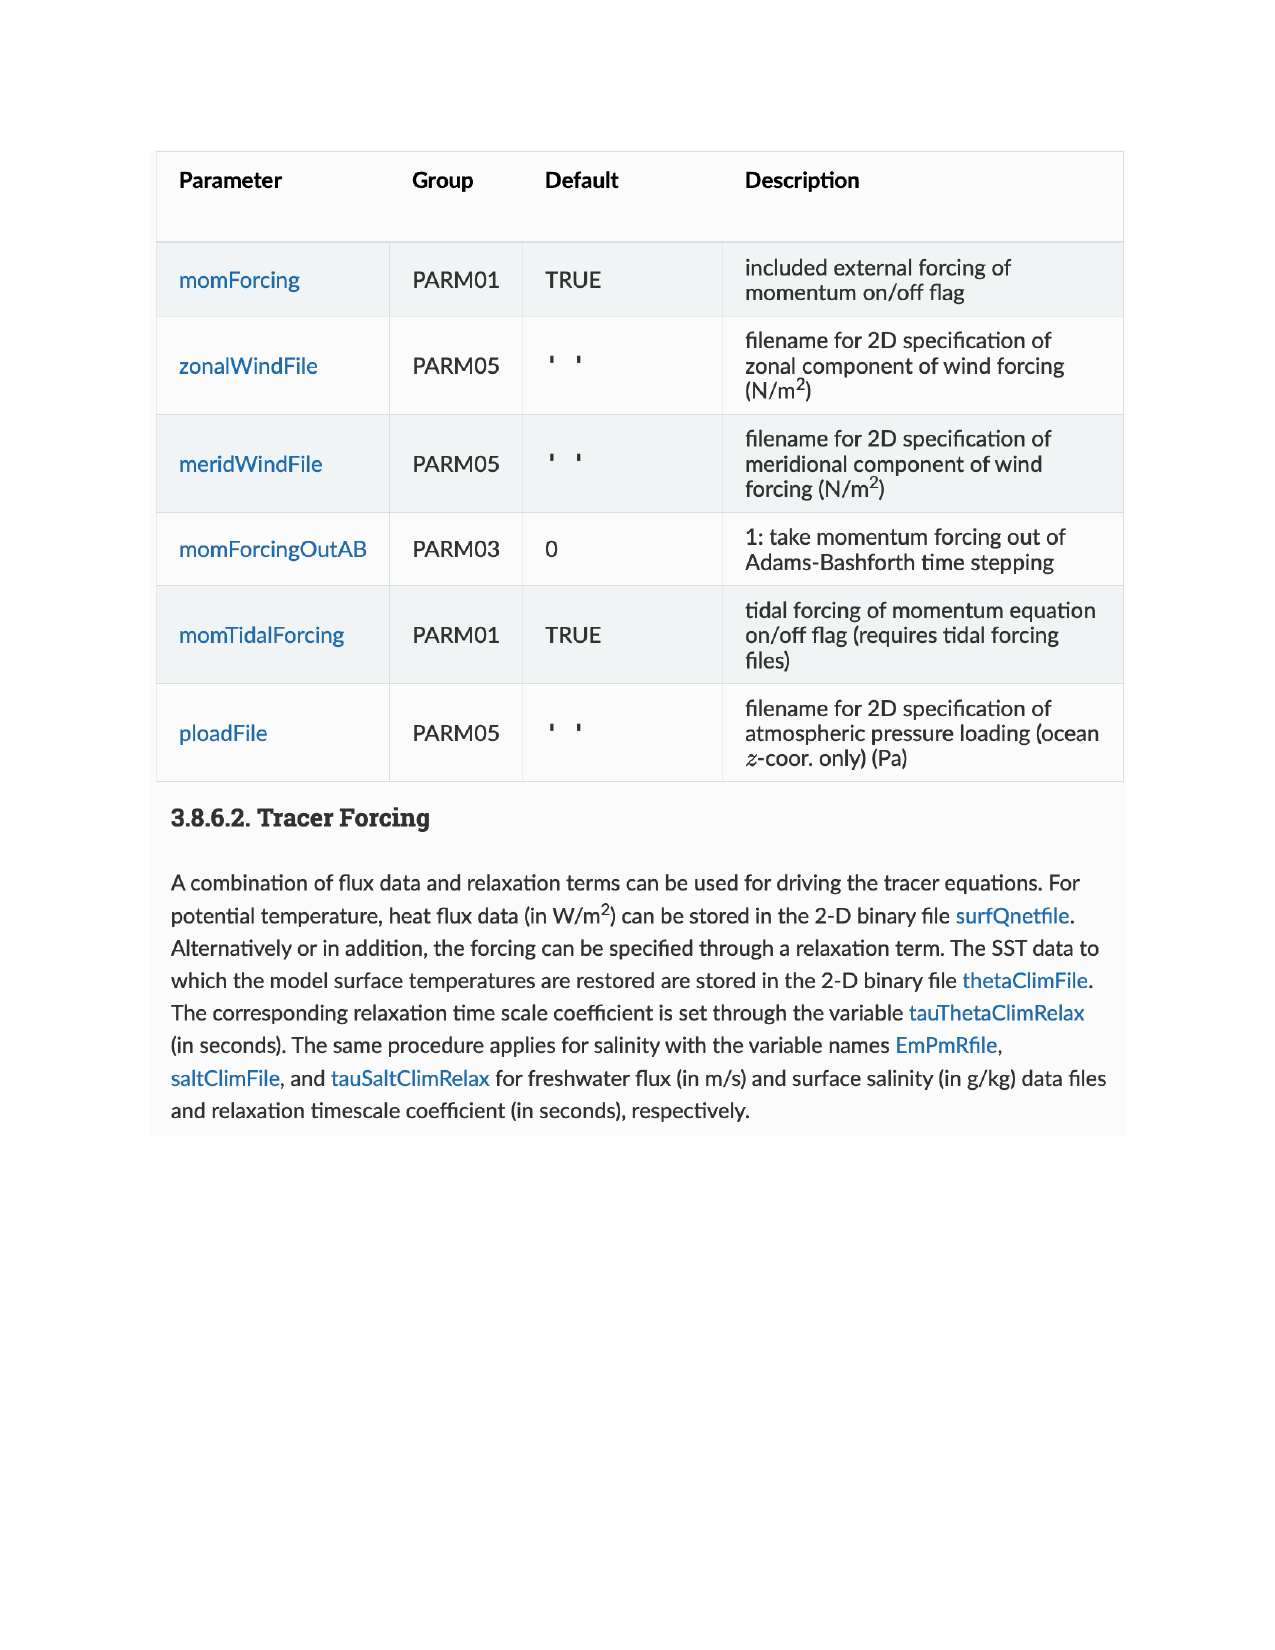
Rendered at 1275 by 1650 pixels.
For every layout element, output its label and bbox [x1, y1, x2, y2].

picture [150, 150, 1125, 1136]
